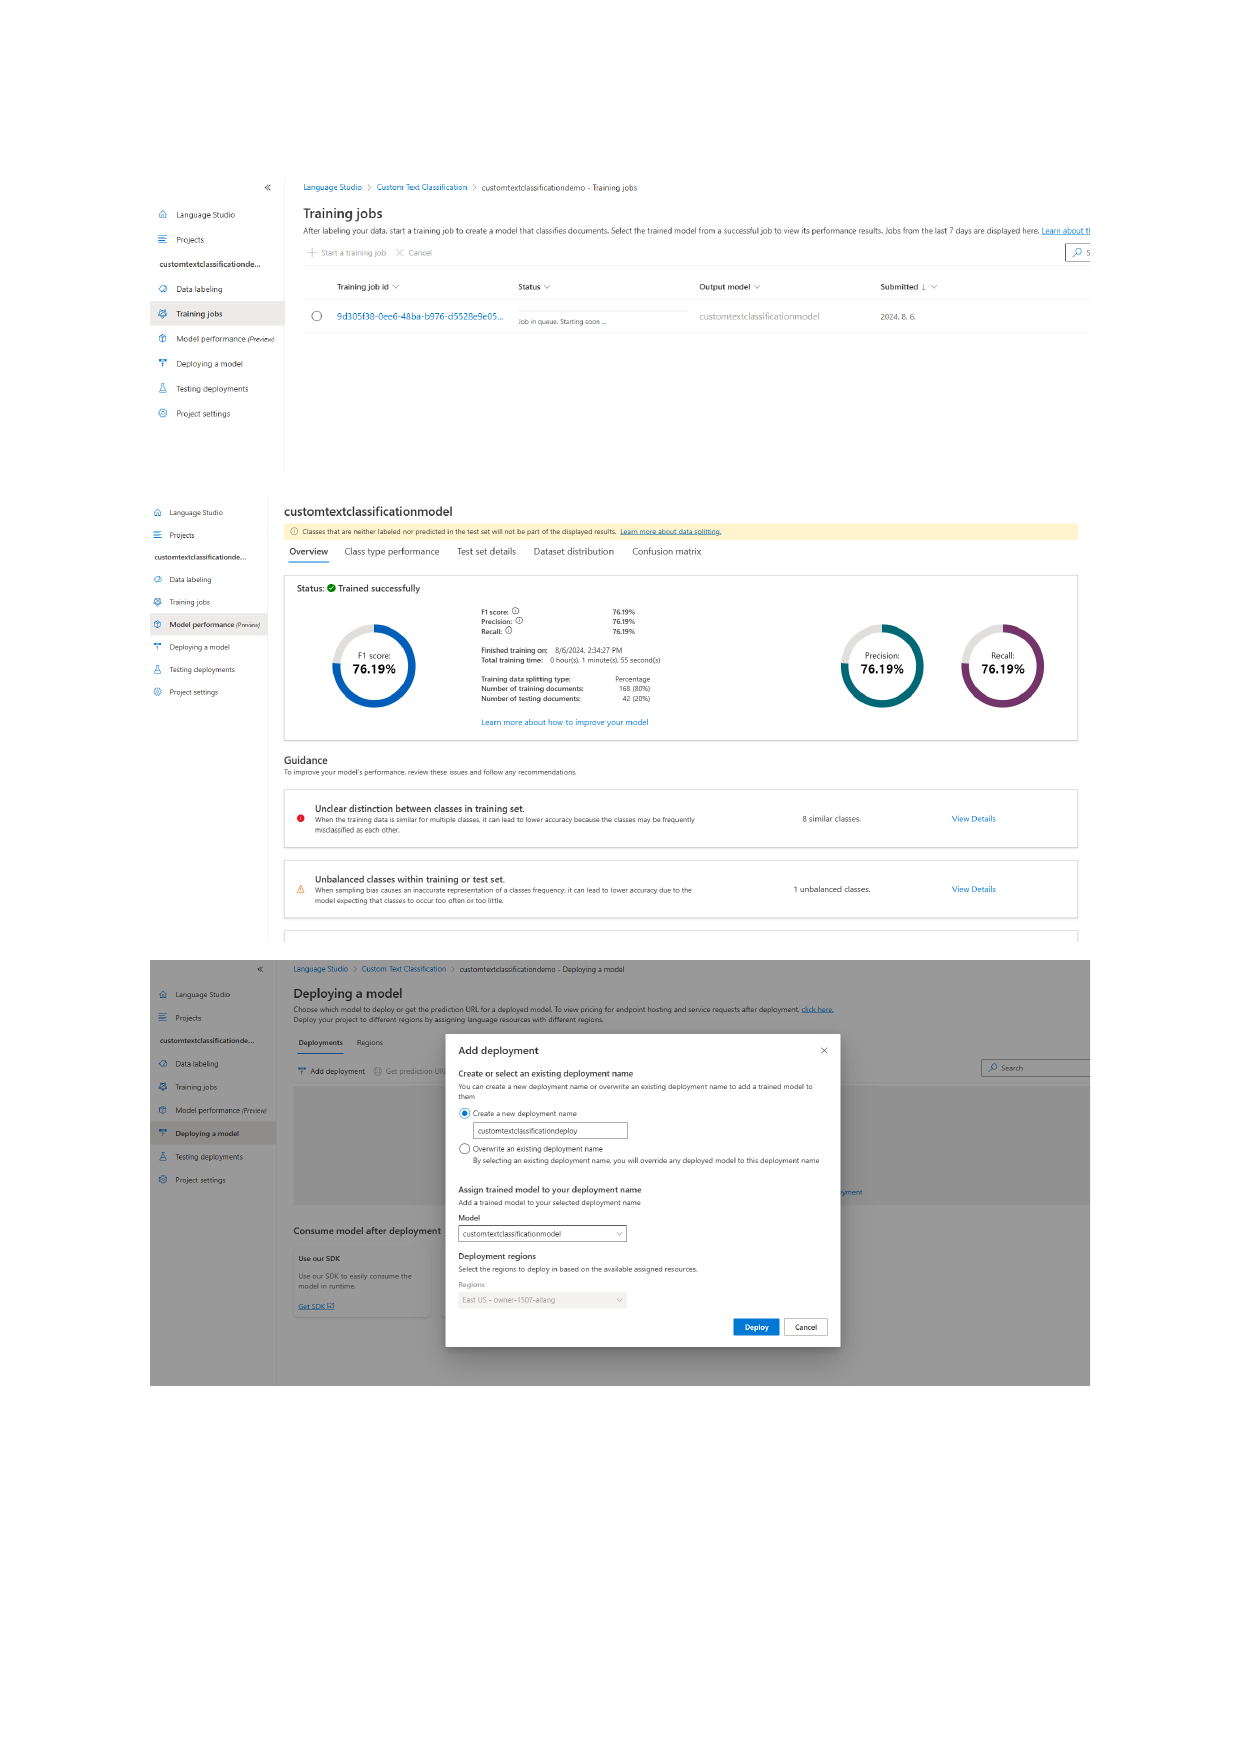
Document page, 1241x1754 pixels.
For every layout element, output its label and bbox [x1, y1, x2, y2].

picture [150, 493, 1091, 942]
picture [150, 177, 1091, 475]
picture [150, 960, 1091, 1386]
